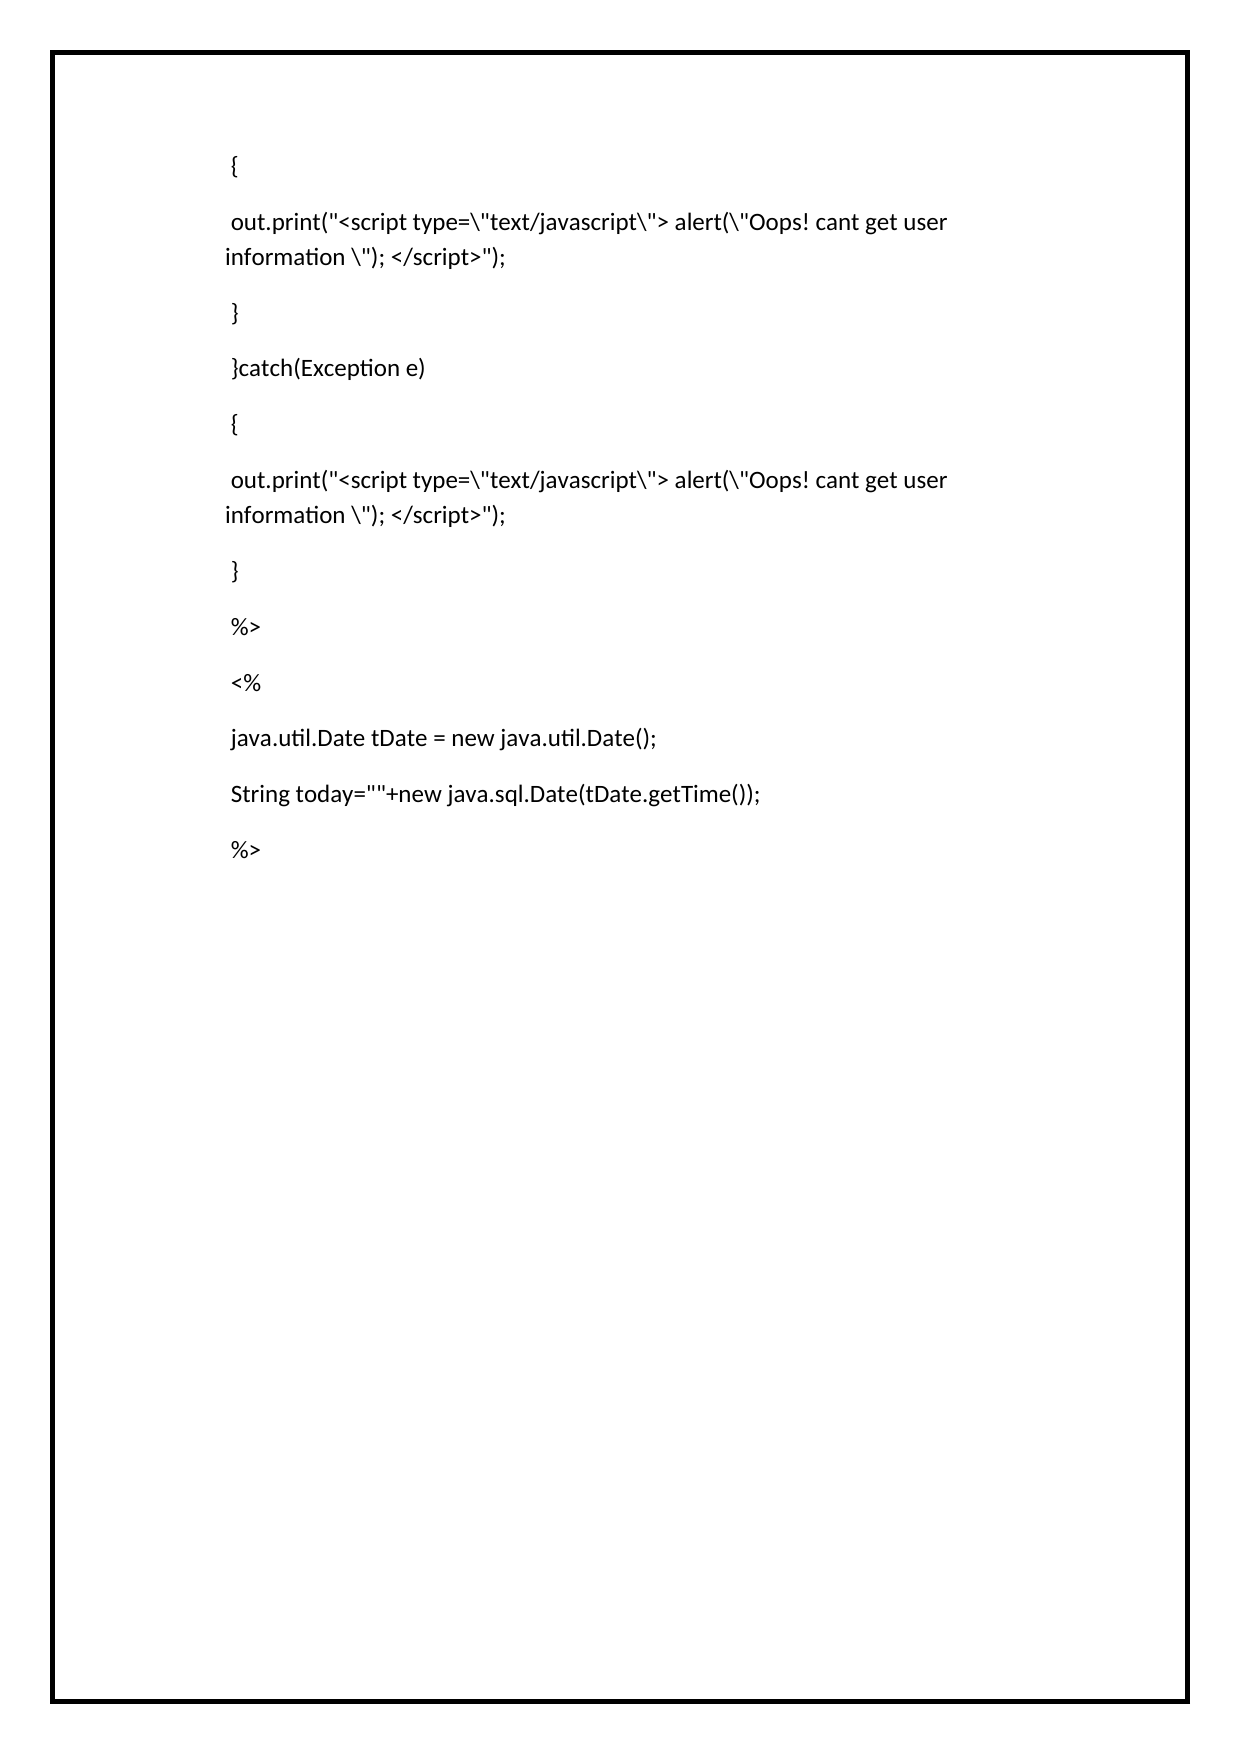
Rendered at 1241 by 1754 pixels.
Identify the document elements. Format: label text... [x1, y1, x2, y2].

text } [225, 555, 1090, 586]
text out.print("<script type=\"text/javascript\"> alert(\"Oops! cant get user information \"); </script>"); [225, 206, 1090, 271]
text } [225, 297, 1090, 327]
text { [225, 408, 1090, 439]
text }catch(Exception e) [225, 352, 1090, 383]
text %> [225, 834, 1090, 865]
text <% [225, 667, 1090, 697]
text java.util.Date tDate = new java.util.Date(); [225, 722, 1090, 753]
text out.print("<script type=\"text/javascript\"> alert(\"Oops! cant get user information \"); </script>"); [225, 464, 1090, 530]
text String today=""+new java.sql.Date(tDate.getTime()); [225, 778, 1090, 809]
text { [225, 150, 1090, 181]
text %> [225, 611, 1090, 641]
